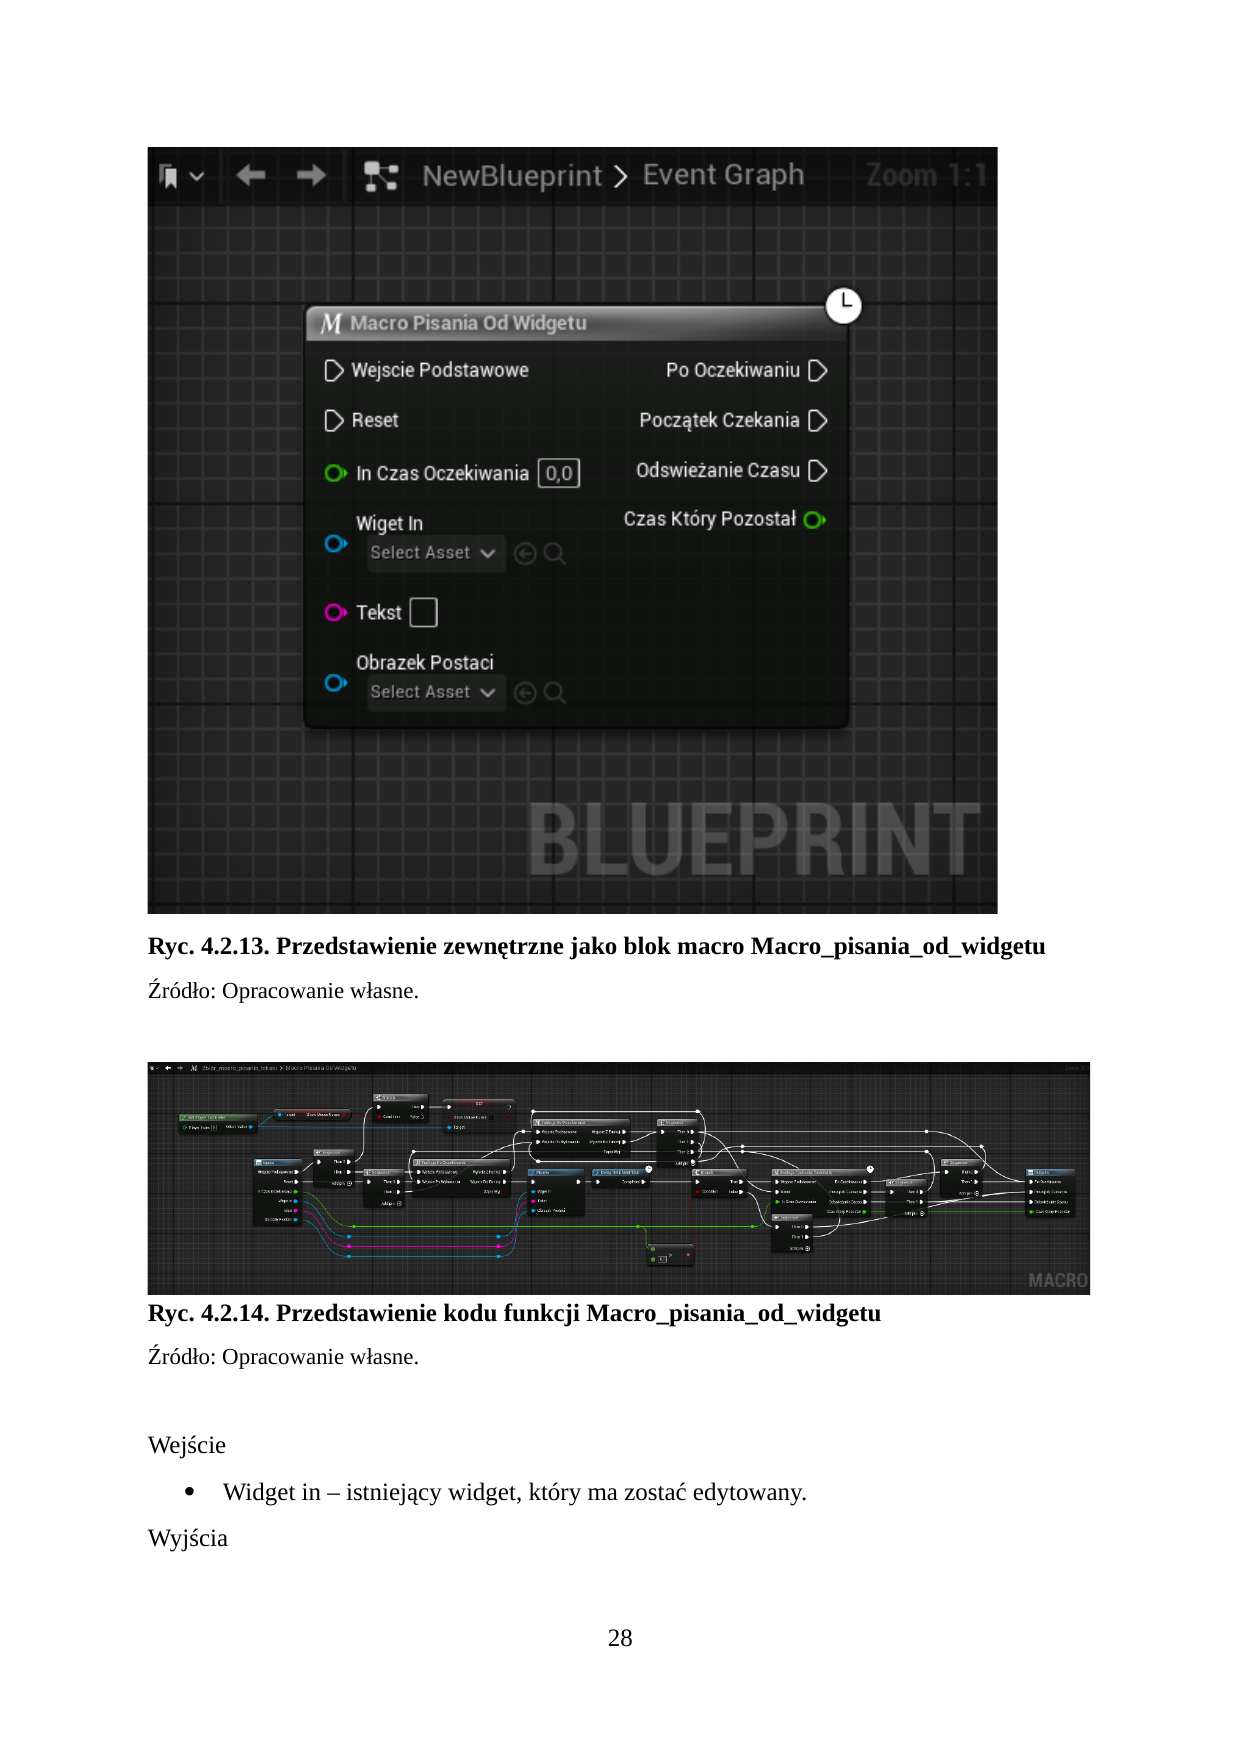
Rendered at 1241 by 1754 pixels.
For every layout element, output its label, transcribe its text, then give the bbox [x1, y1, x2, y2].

text Źródło: Opracowanie własne. [148, 1343, 1093, 1369]
text Wejście [148, 1431, 1093, 1459]
picture [147, 1062, 1091, 1295]
text Wyjścia [148, 1523, 1093, 1552]
text Źródło: Opracowanie własne. [148, 977, 1093, 1003]
picture [147, 147, 998, 914]
text Ryc. 4.2.13. Przedstawienie zewnętrzne jako blok macro Macro_pisania_od_widgetu [148, 931, 1093, 959]
list Widget in – istniejący widget, który ma zostać edytowany. [185, 1477, 1093, 1506]
text Ryc. 4.2.14. Przedstawienie kodu funkcji Macro_pisania_od_widgetu [148, 1298, 1093, 1326]
